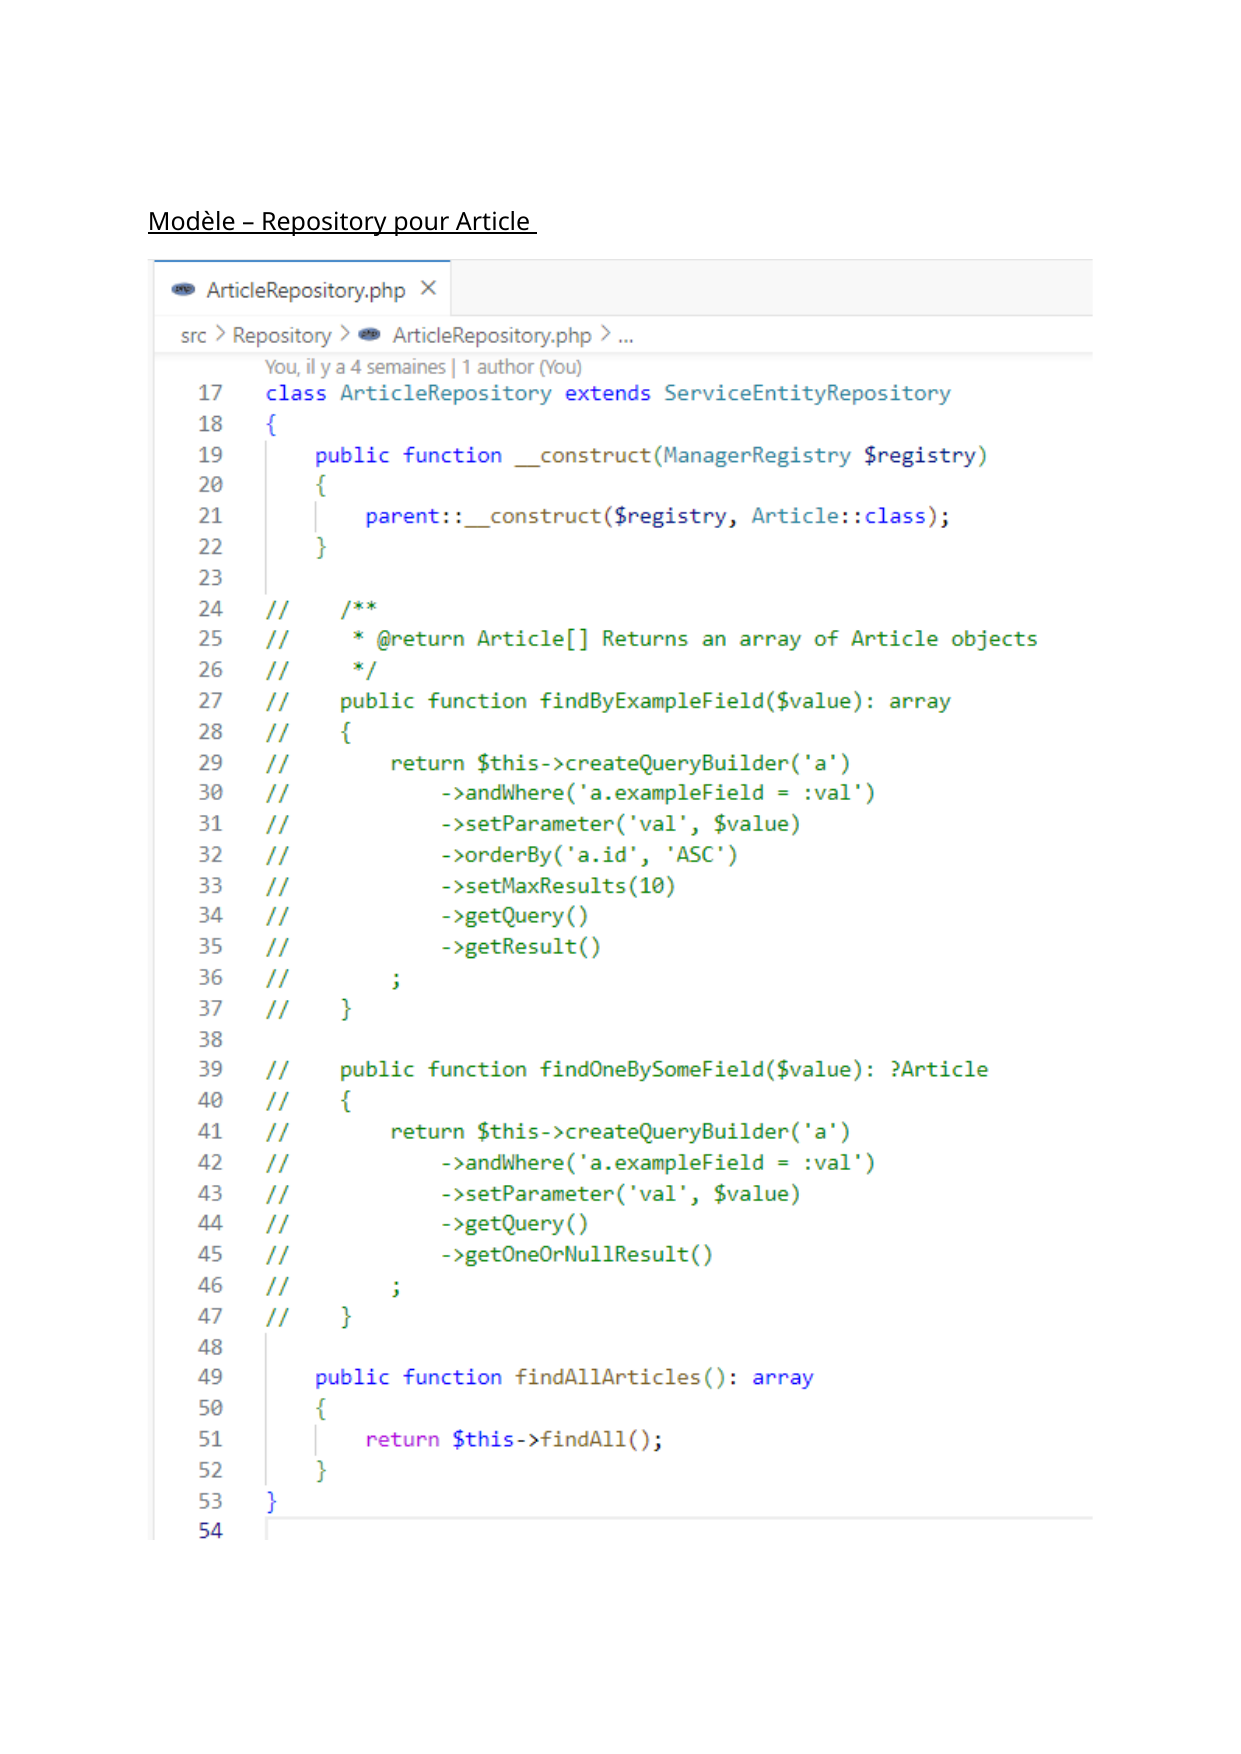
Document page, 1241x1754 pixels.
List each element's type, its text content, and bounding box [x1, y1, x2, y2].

picture [147, 259, 1093, 1540]
text Modèle – Repository pour Article [148, 203, 1093, 237]
